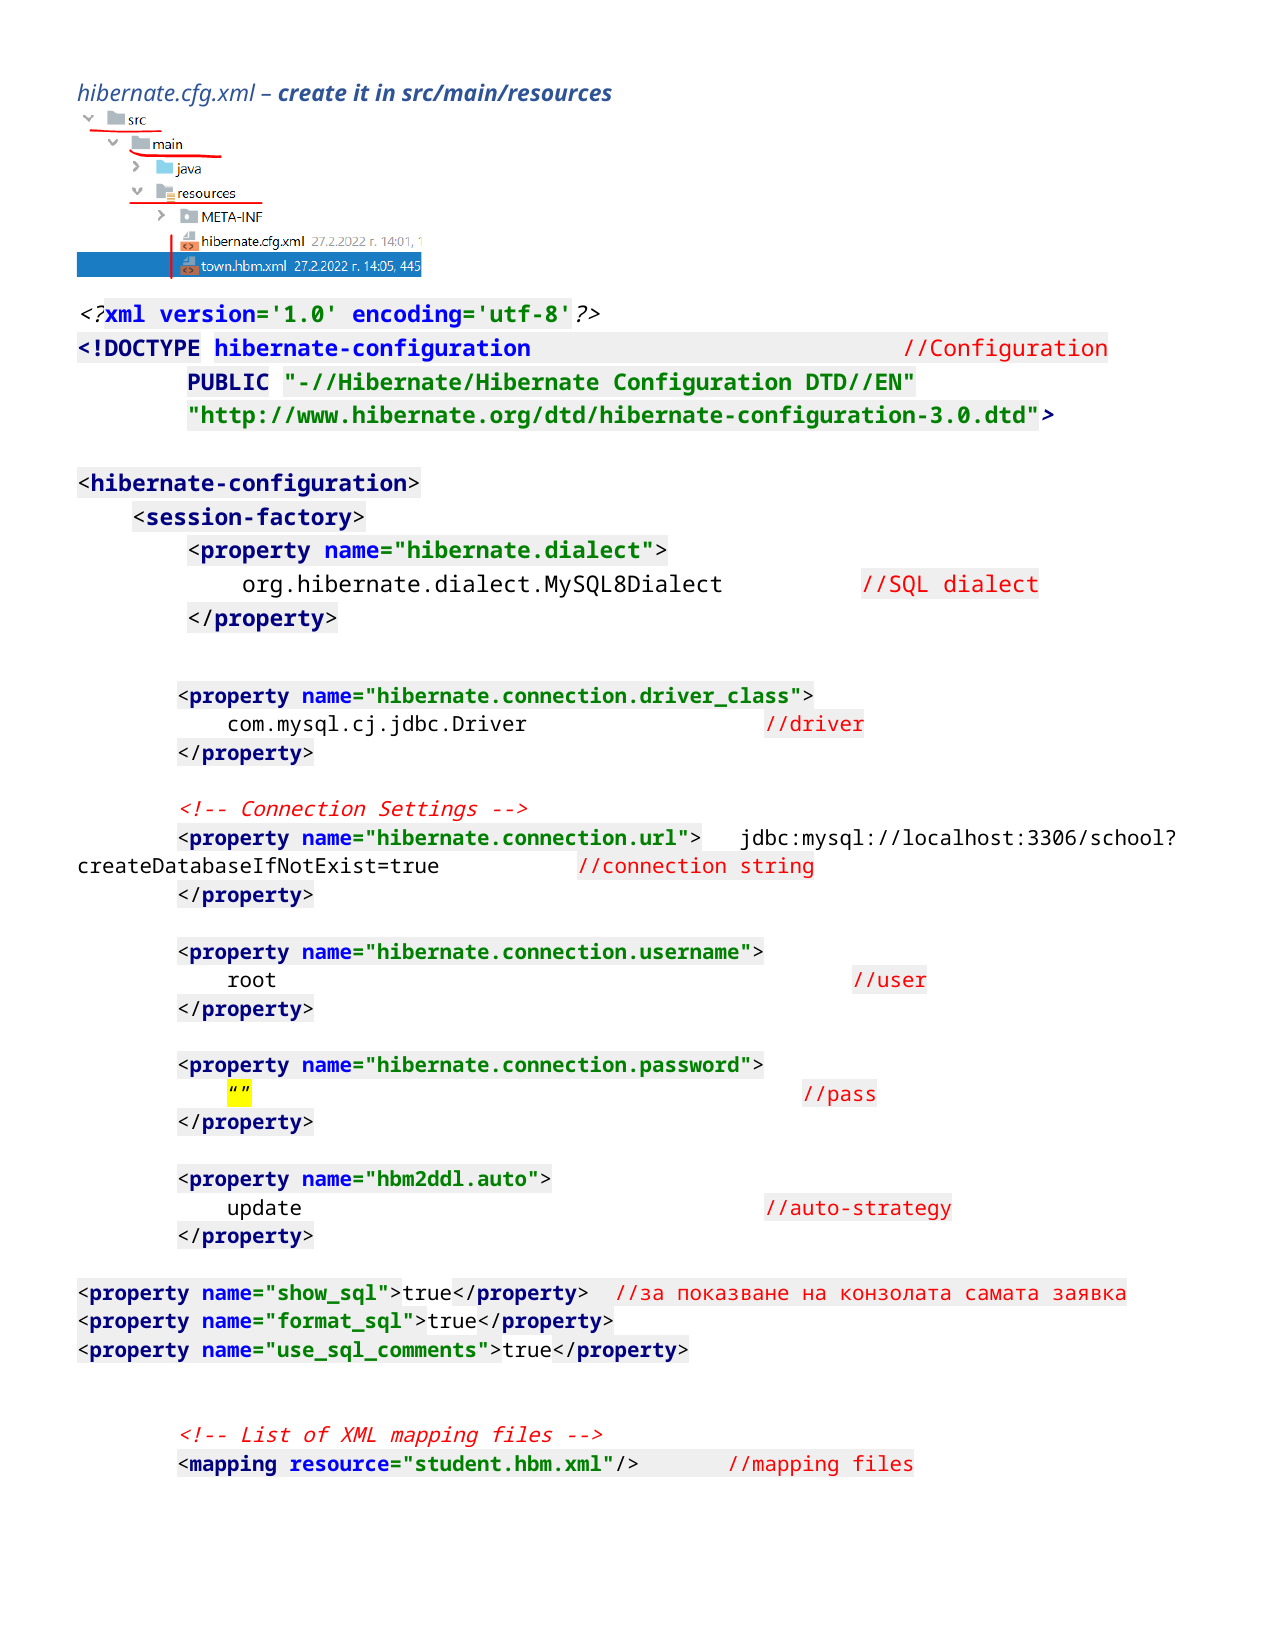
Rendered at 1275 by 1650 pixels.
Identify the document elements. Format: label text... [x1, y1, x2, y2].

text <!-- List of XML mapping files --> <mapping resource="student.hbm.xml"/> //mapping files </session-factory> </hibernate-configuration> [77, 1392, 1198, 1477]
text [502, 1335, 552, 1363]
picture [76, 110, 422, 280]
subtitle hibernate.cfg.xml – create it in src/main/resources [77, 77, 1198, 108]
text <property name="hbm2ddl.auto"> update //auto-strategy </property> [77, 1136, 1198, 1249]
text <property name="hibernate.connection.driver_class"> com.mysql.cj.jdbc.Driver //driver </property> [77, 652, 1198, 766]
text <?xml version='1.0' encoding='utf-8'?> <!DOCTYPE hibernate-configuration //Configuration PUBLIC "-//Hibernate/Hibernate Configuration DTD//EN" "http://www.hibernate.org/dtd/hibernate-configuration-3.0.dtd"> <hibernate-configuration> <session-factory> <property name="hibernate.dialect"> org.hibernate.dialect.MySQL8Dialect //SQL dialect </property> [77, 298, 1198, 633]
text <property name="hibernate.connection.username"> root //user </property> [77, 908, 1198, 1022]
text <property name="hibernate.connection.password"> “” //pass </property> [77, 1022, 1198, 1136]
text <!-- Connection Settings --> <property name="hibernate.connection.url"> jdbc:mysql://localhost:3306/school?createDatabaseIfNotExist=true //connection string </property> [77, 766, 1198, 908]
text <property name="show_sql">true</property> //за показване на конзолата самата заявка <property name="format_sql">true</property> <property name="use_sql_comments">true</property> [614, 1278, 1198, 1363]
